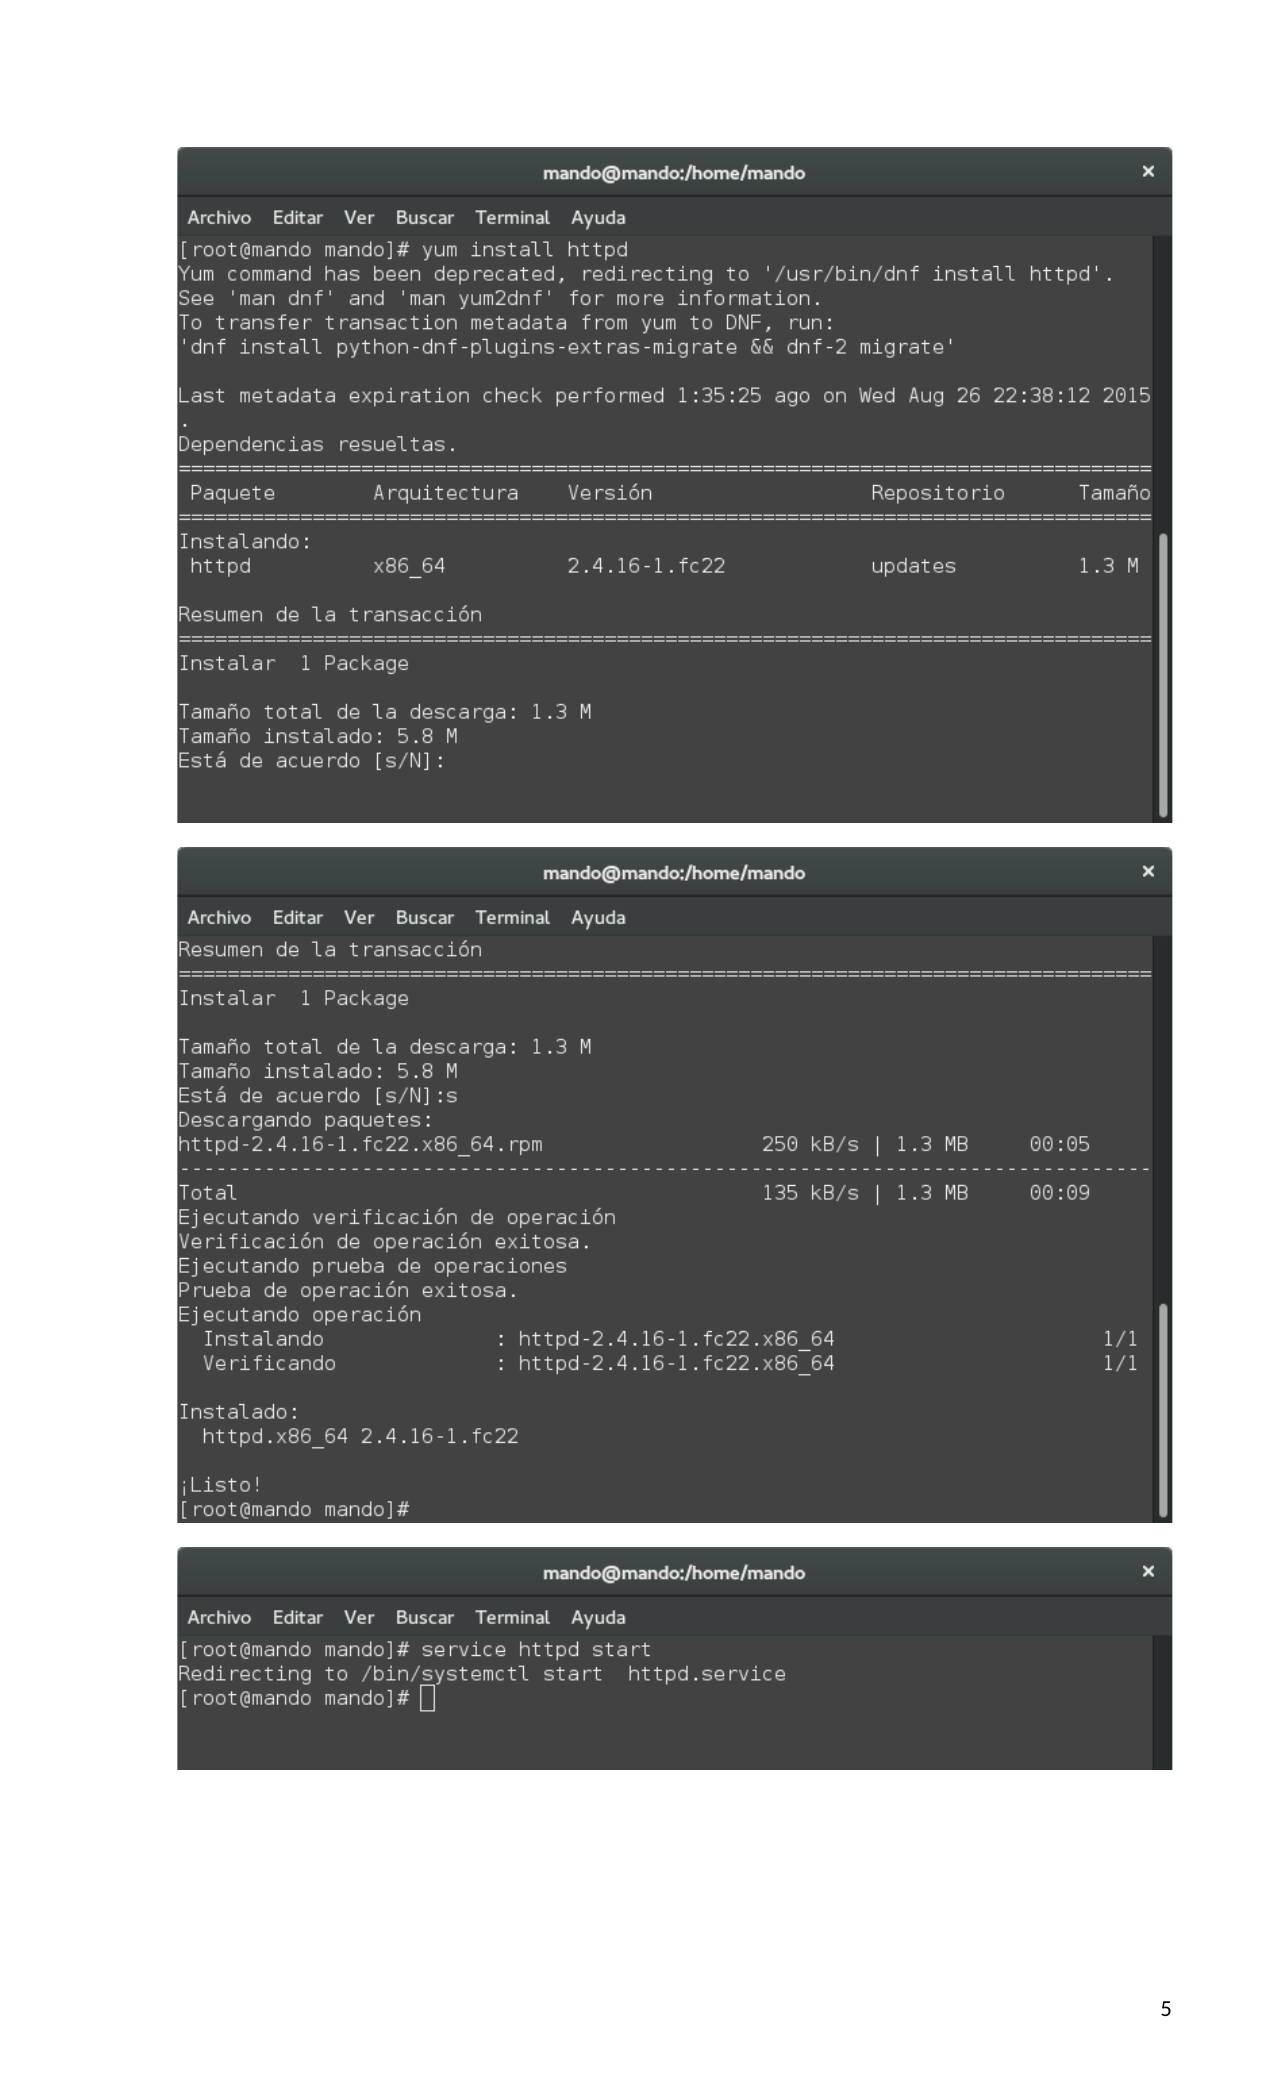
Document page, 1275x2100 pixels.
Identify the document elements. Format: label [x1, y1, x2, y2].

picture [177, 147, 1173, 823]
picture [177, 847, 1173, 1523]
picture [177, 1547, 1173, 1770]
